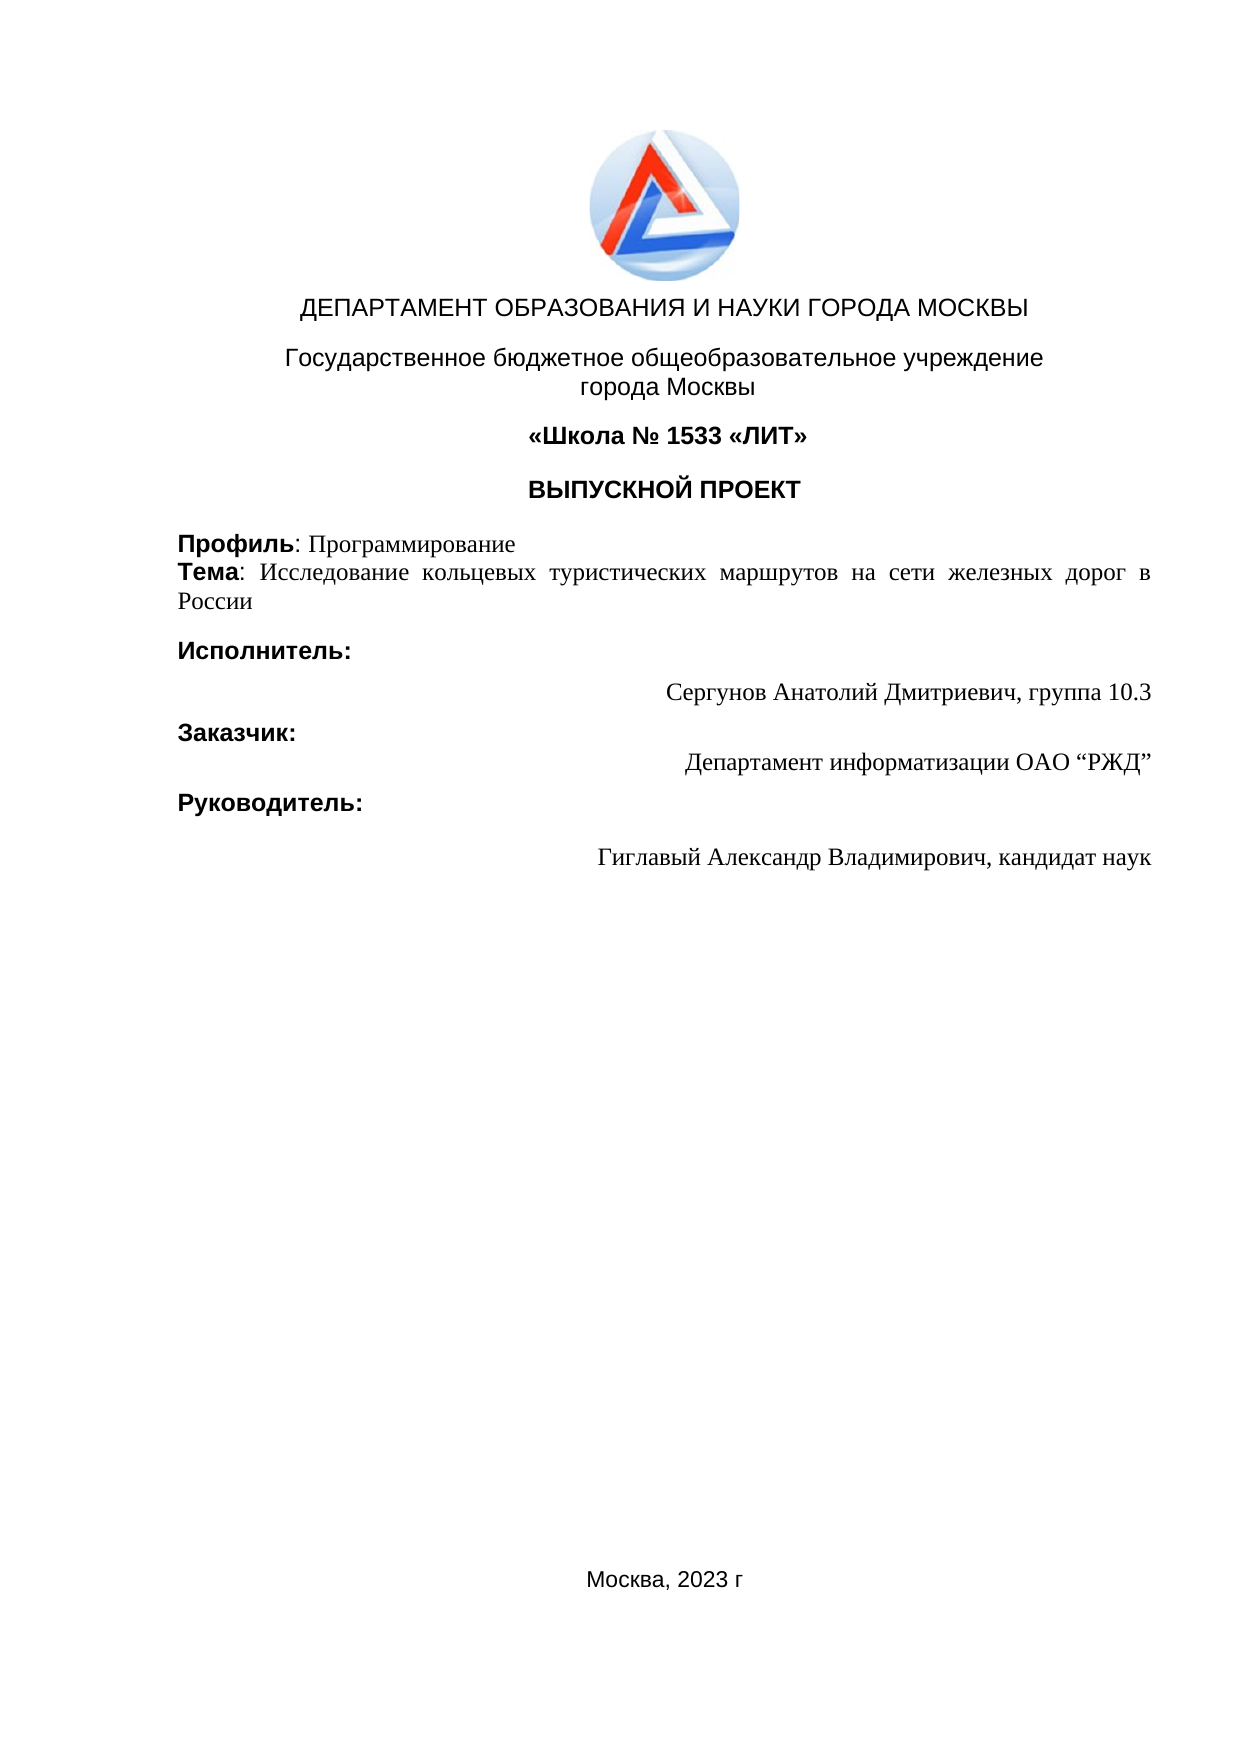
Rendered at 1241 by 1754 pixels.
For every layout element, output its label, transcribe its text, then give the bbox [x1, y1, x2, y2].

text Государственное бюджетное общеобразовательное учреждение города Москвы [177, 343, 1152, 400]
text Департамент информатизации ОАО “РЖД” [177, 747, 1152, 776]
text ДЕПАРТАМЕНТ ОБРАЗОВАНИЯ И НАУКИ ГОРОДА МОСКВЫ [177, 293, 1152, 322]
text Сергунов Анатолий Дмитриевич, группа 10.3 [177, 677, 1152, 706]
text ВЫПУСКНОЙ ПРОЕКТ [177, 475, 1152, 503]
text Заказчик: [177, 718, 1152, 747]
text Гиглавый Александр Владимирович, кандидат наук [177, 842, 1152, 1244]
text «Школа № 1533 «ЛИТ» [177, 421, 1152, 450]
picture [589, 130, 740, 281]
text Руководитель: [177, 788, 1152, 817]
text Профиль: Программирование [177, 528, 1152, 557]
text Исполнитель: [177, 636, 1152, 664]
text Тема: Исследование кольцевых туристических маршрутов на сети железных дорог в России [177, 557, 1152, 615]
text Москва, 2023 г [177, 1566, 1152, 1592]
